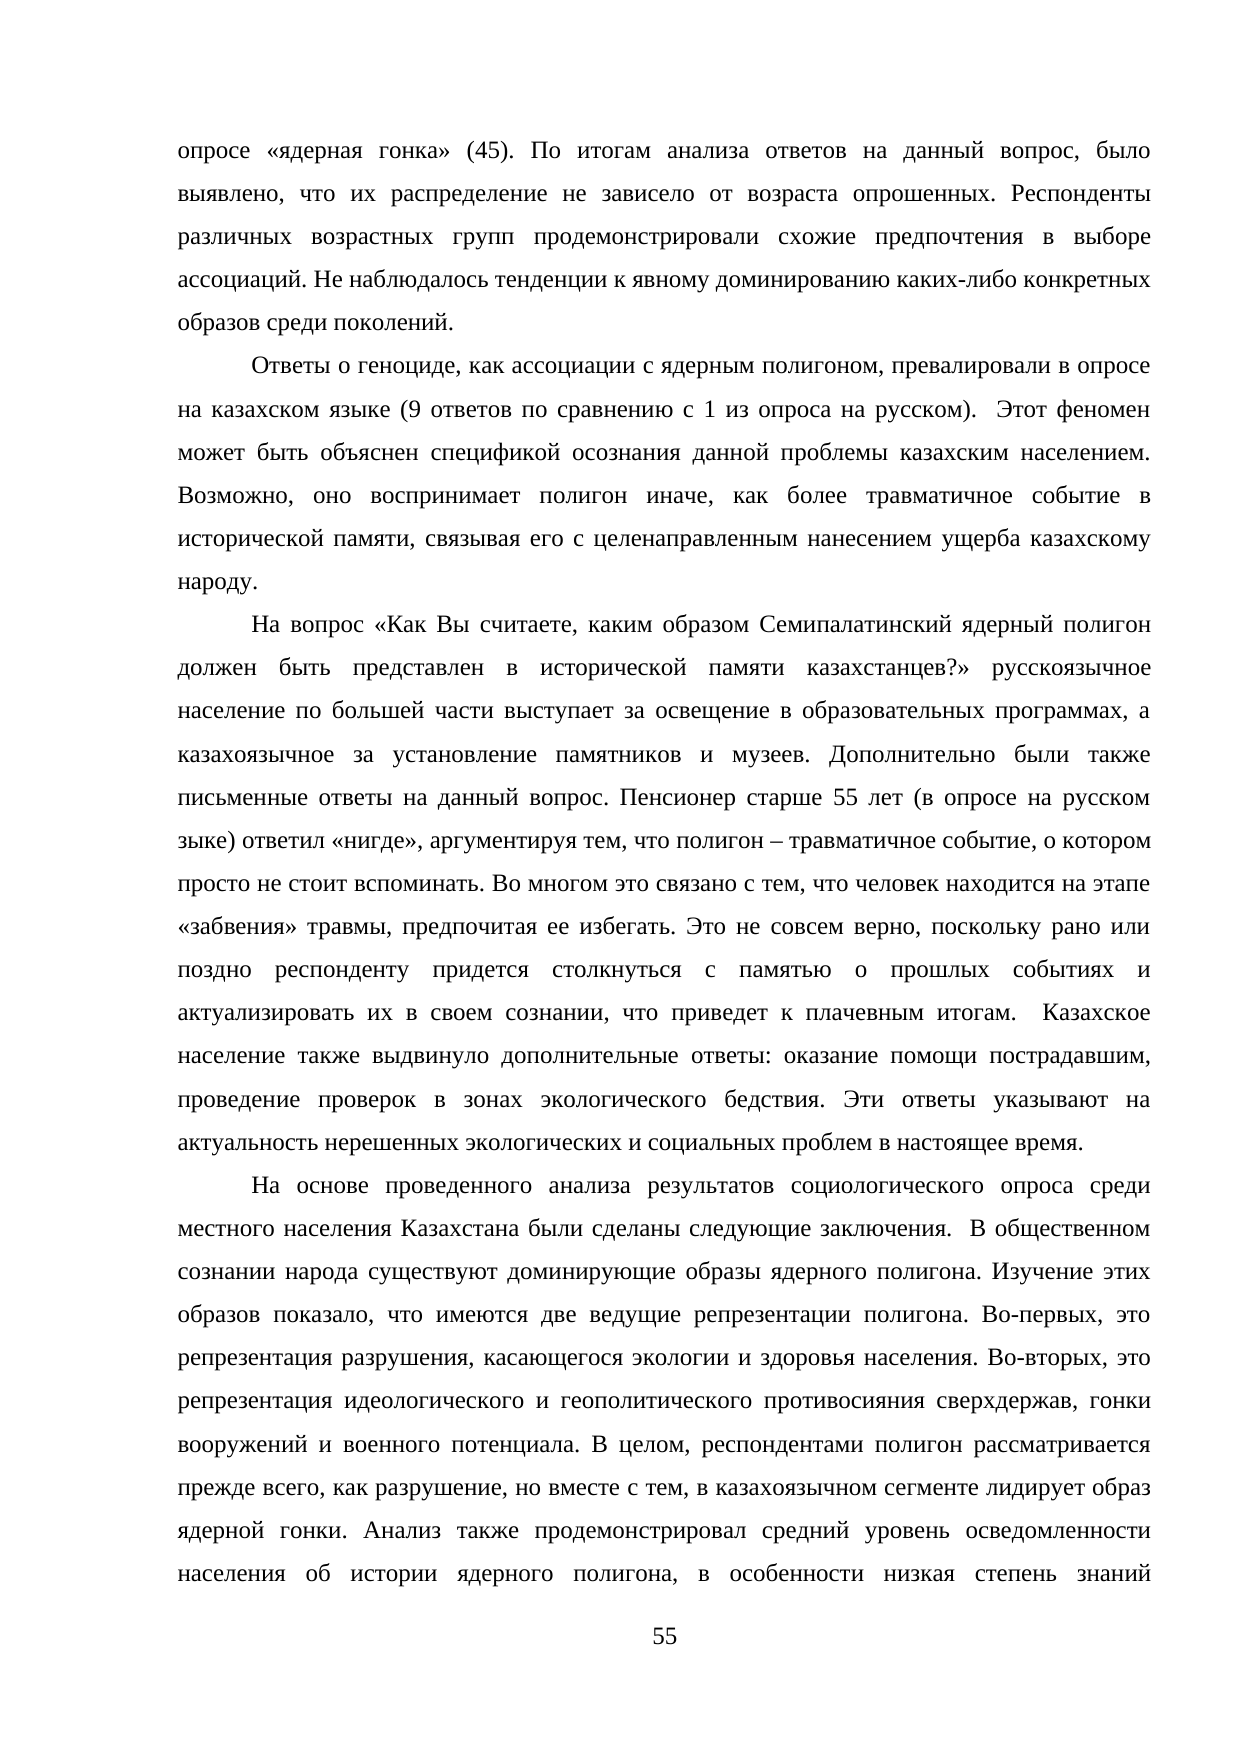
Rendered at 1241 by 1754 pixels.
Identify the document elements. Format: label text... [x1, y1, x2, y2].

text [177, 1170, 1152, 1587]
text На вопрос «Как Вы считаете, каким образом Семипалатинский ядерный полигон должен быть представлен в исторической памяти казахстанцев?» русскоязычное население по большей части выступает за освещение в образовательных программах, а казахоязычное за установление памятников и музеев. Дополнительно были также письменные ответы на данный вопрос. Пенсионер старше 55 лет (в опросе на русском зыке) ответил «нигде», аргументируя тем, что полигон – травматичное событие, о котором просто не стоит вспоминать. Во многом это связано с тем, что человек находится на этапе «забвения» травмы, предпочитая ее избегать. Это не совсем верно, поскольку рано или поздно респонденту придется столкнуться с памятью о прошлых событиях и актуализировать их в своем сознании, что приведет к плачевным итогам. Казахское население также выдвинуло дополнительные ответы: оказание помощи пострадавшим, проведение проверок в зонах экологического бедствия. Эти ответы указывают на актуальность нерешенных экологических и социальных проблем в настоящее время. [177, 609, 1152, 1156]
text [177, 135, 1152, 336]
text Ответы о геноциде, как ассоциации с ядерным полигоном, превалировали в опросе на казахском языке (9 ответов по сравнению с 1 из опроса на русском). Этот феномен может быть объяснен спецификой осознания данной проблемы казахским населением. Возможно, оно воспринимает полигон иначе, как более травматичное событие в исторической памяти, связывая его с целенаправленным нанесением ущерба казахскому народу. [177, 351, 1152, 595]
